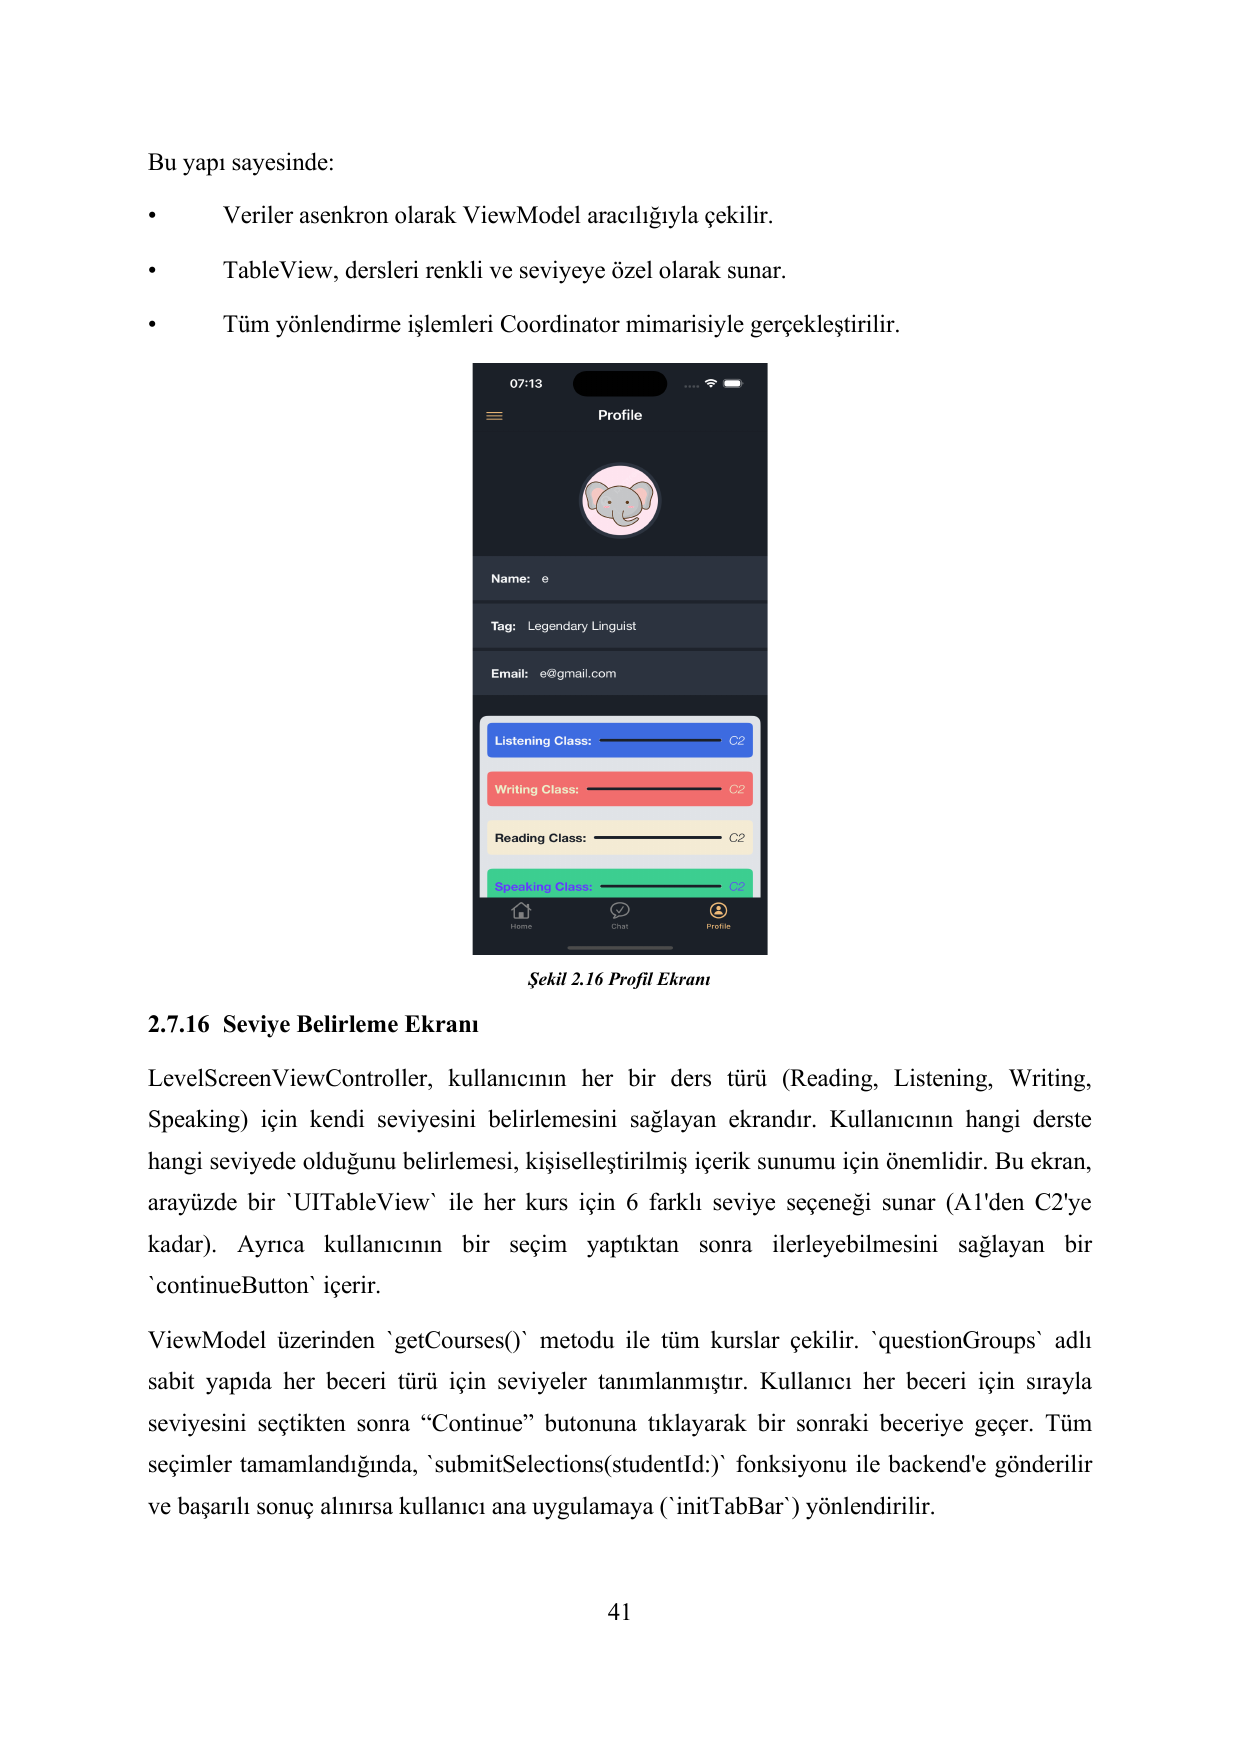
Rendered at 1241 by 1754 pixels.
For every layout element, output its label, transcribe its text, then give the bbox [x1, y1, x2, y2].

subtitle Seviye Belirleme Ekranı [148, 1010, 1093, 1037]
text • TableView, dersleri renkli ve seviyeye özel olarak sunar. [148, 256, 1093, 283]
text LevelScreenViewController, kullanıcının her bir ders türü (Reading, Listening, Writing, Speaking) için kendi seviyesini belirlemesini sağlayan ekrandır. Kullanıcının hangi derste hangi seviyede olduğunu belirlemesi, kişiselleştirilmiş içerik sunumu için önemlidir. Bu ekran, arayüzde bir `UITableView` ile her kurs için 6 farklı seviye seçeneği sunar (A1'den C2'ye kadar). Ayrıca kullanıcının bir seçim yaptıktan sonra ilerleyebilmesini sağlayan bir `continueButton` içerir. [148, 1064, 1093, 1299]
text • Veriler asenkron olarak ViewModel aracılığıyla çekilir. [148, 202, 1093, 229]
text • Tüm yönlendirme işlemleri Coordinator mimarisiyle gerçekleştirilir. [148, 310, 1093, 337]
text Bu yapı sayesinde: [148, 148, 1093, 175]
text ViewModel üzerinden `getCourses()` metodu ile tüm kurslar çekilir. `questionGroups` adlı sabit yapıda her beceri türü için seviyeler tanımlanmıştır. Kullanıcı her beceri için sırayla seviyesini seçtikten sonra “Continue” butonuna tıklayarak bir sonraki beceriye geçer. Tüm seçimler tamamlandığında, `submitSelections(studentId:)` fonksiyonu ile backend'e gönderilir ve başarılı sonuç alınırsa kullanıcı ana uygulamaya (`initTabBar`) yönlendirilir. [148, 1326, 1093, 1520]
picture [472, 363, 768, 955]
